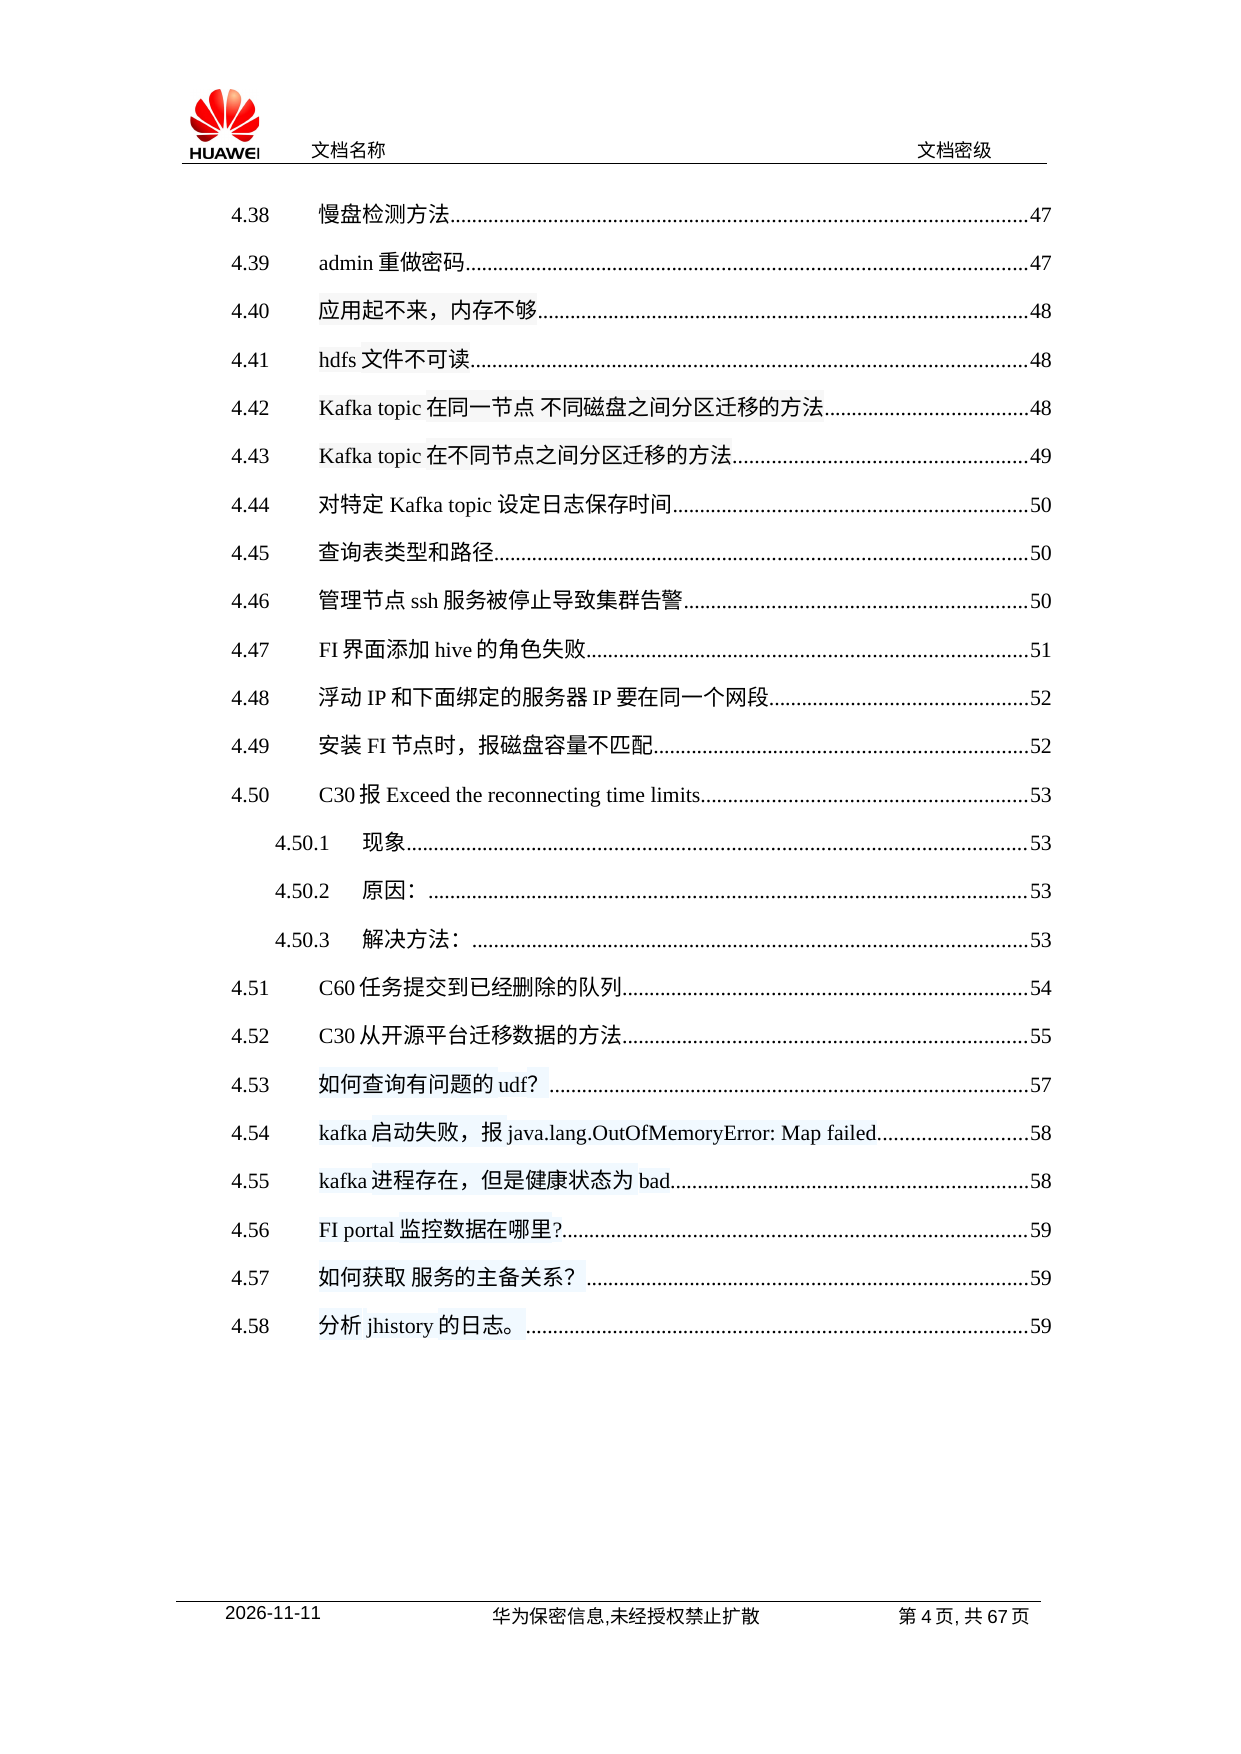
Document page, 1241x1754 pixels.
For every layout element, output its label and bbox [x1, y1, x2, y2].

picture [190, 89, 260, 159]
